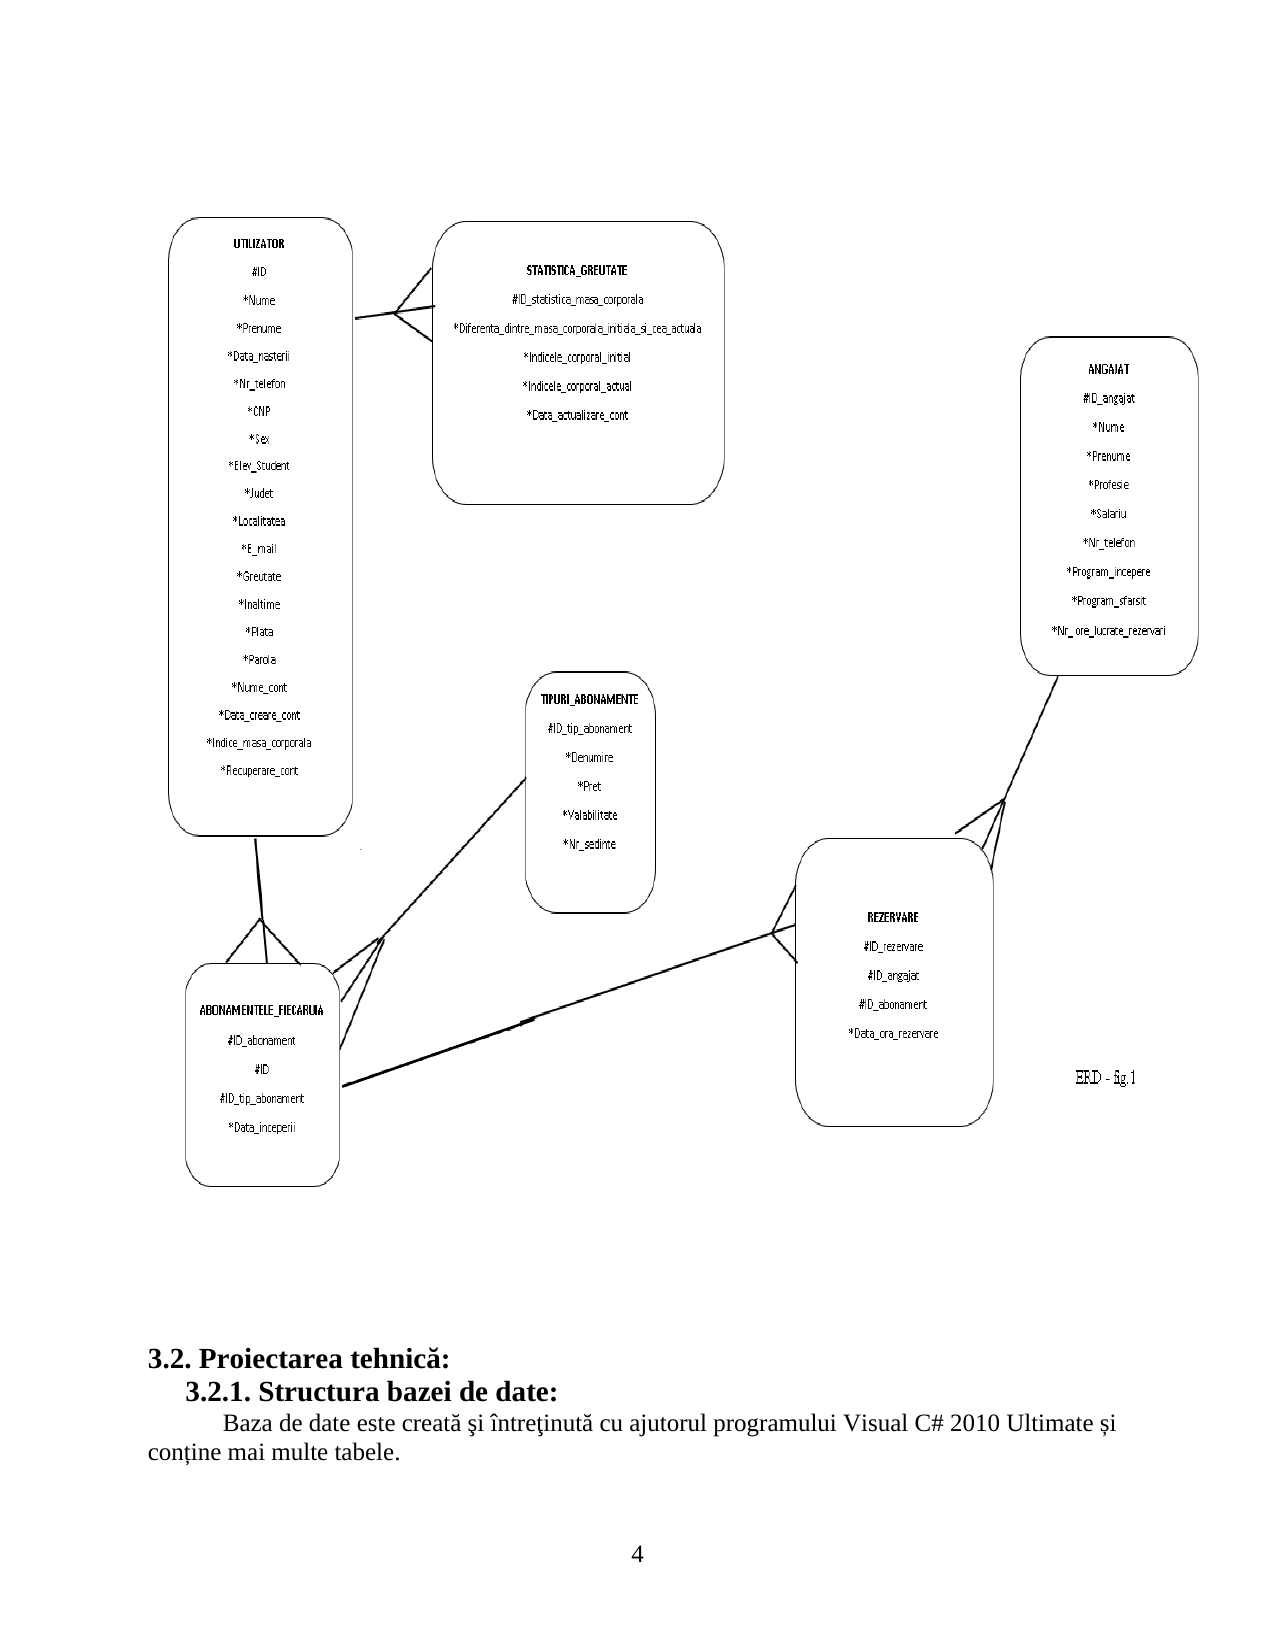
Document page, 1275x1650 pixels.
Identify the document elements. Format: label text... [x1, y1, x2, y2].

picture [147, 214, 1231, 1207]
text 3.2.1. Structura bazei de date: [148, 1374, 1127, 1408]
text Baza de date este creată şi întreţinută cu ajutorul programului Visual C# 2010 Ultimate și conține mai multe tabele. [148, 1408, 1127, 1466]
text 3.2. Proiectarea tehnică: [148, 1341, 1127, 1374]
